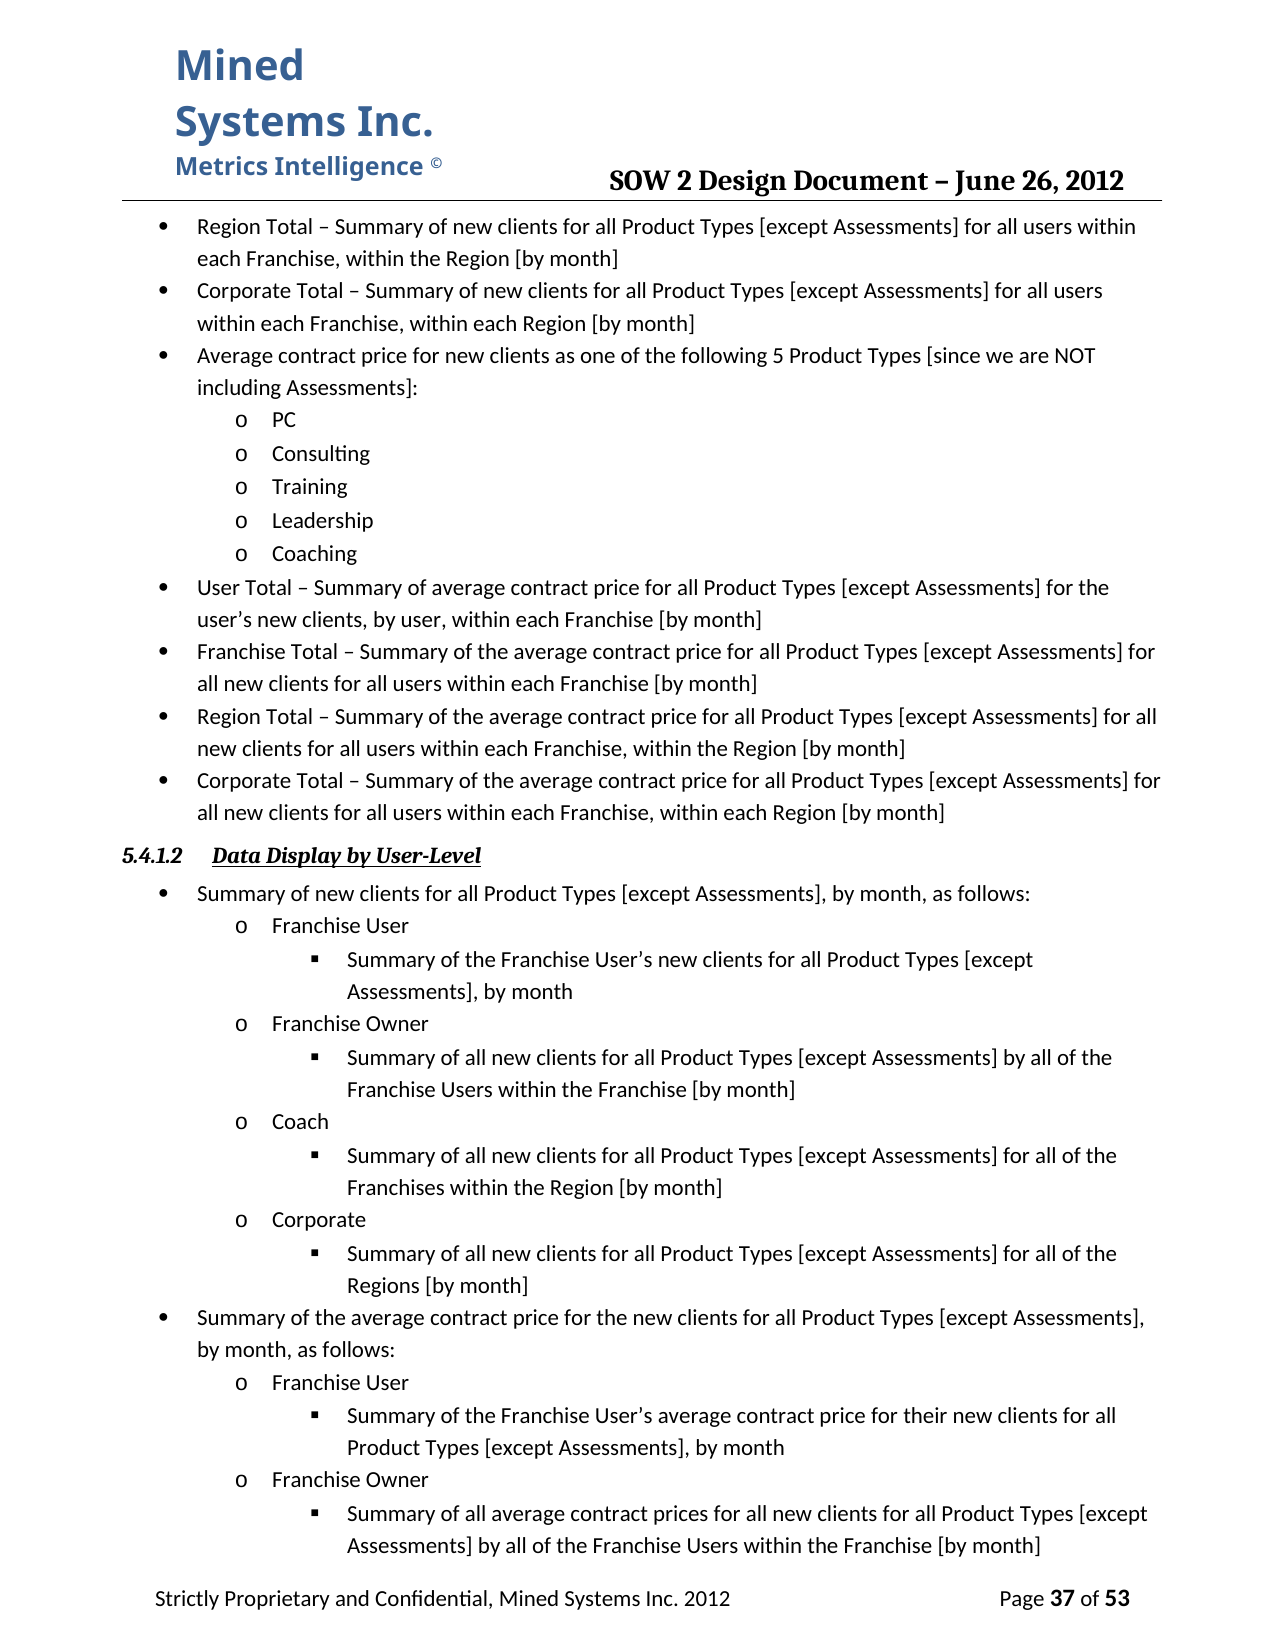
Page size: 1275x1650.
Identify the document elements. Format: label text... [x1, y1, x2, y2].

list Summary of all new clients for all Product Types [except Assessments] for all of the Regions [by month] [309, 1239, 1162, 1299]
list Franchise Total – Summary of the average contract price for all Product Types [except Assessments] for all new clients for all users within each Franchise [by month] [159, 637, 1162, 698]
list Average contract price for new clients as one of the following 5 Product Types [since we are NOT including Assessments]: [159, 341, 1162, 401]
list Leadership [234, 506, 1162, 535]
list Coaching [234, 539, 1162, 569]
list User Total – Summary of average contract price for all Product Types [except Assessments] for the user’s new clients, by user, within each Franchise [by month] [159, 573, 1162, 633]
list Coach [234, 1107, 1162, 1137]
list Summary of the average contract price for the new clients for all Product Types [except Assessments], by month, as follows: [159, 1303, 1162, 1363]
list Training [234, 472, 1162, 502]
list Summary of new clients for all Product Types [except Assessments], by month, as follows: [159, 879, 1162, 907]
list Franchise User [234, 912, 1162, 941]
list Corporate Total – Summary of new clients for all Product Types [except Assessments] for all users within each Franchise, within each Region [by month] [159, 277, 1162, 337]
list Summary of all new clients for all Product Types [except Assessments] by all of the Franchise Users within the Franchise [by month] [309, 1043, 1162, 1103]
list Summary of all average contract prices for all new clients for all Product Types [except Assessments] by all of the Franchise Users within the Franchise [by month] [309, 1499, 1162, 1559]
list Summary of the Franchise User’s new clients for all Product Types [except Assessments], by month [309, 945, 1162, 1005]
list Summary of all new clients for all Product Types [except Assessments] for all of the Franchises within the Region [by month] [309, 1141, 1162, 1201]
list Franchise Owner [234, 1009, 1162, 1039]
list Summary of the Franchise User’s average contract price for their new clients for all Product Types [except Assessments], by month [309, 1401, 1162, 1461]
list Region Total – Summary of new clients for all Product Types [except Assessments] for all users within each Franchise, within the Region [by month] [159, 212, 1162, 272]
list Consulting [234, 439, 1162, 468]
list Corporate Total – Summary of the average contract price for all Product Types [except Assessments] for all new clients for all users within each Franchise, within each Region [by month] [159, 766, 1162, 826]
list Franchise Owner [234, 1466, 1162, 1495]
list PC [234, 405, 1162, 434]
list Region Total – Summary of the average contract price for all Product Types [except Assessments] for all new clients for all users within each Franchise, within the Region [by month] [159, 702, 1162, 762]
list Franchise User [234, 1368, 1162, 1397]
subtitle Data Display by User-Level [122, 843, 1162, 869]
list Corporate [234, 1205, 1162, 1234]
